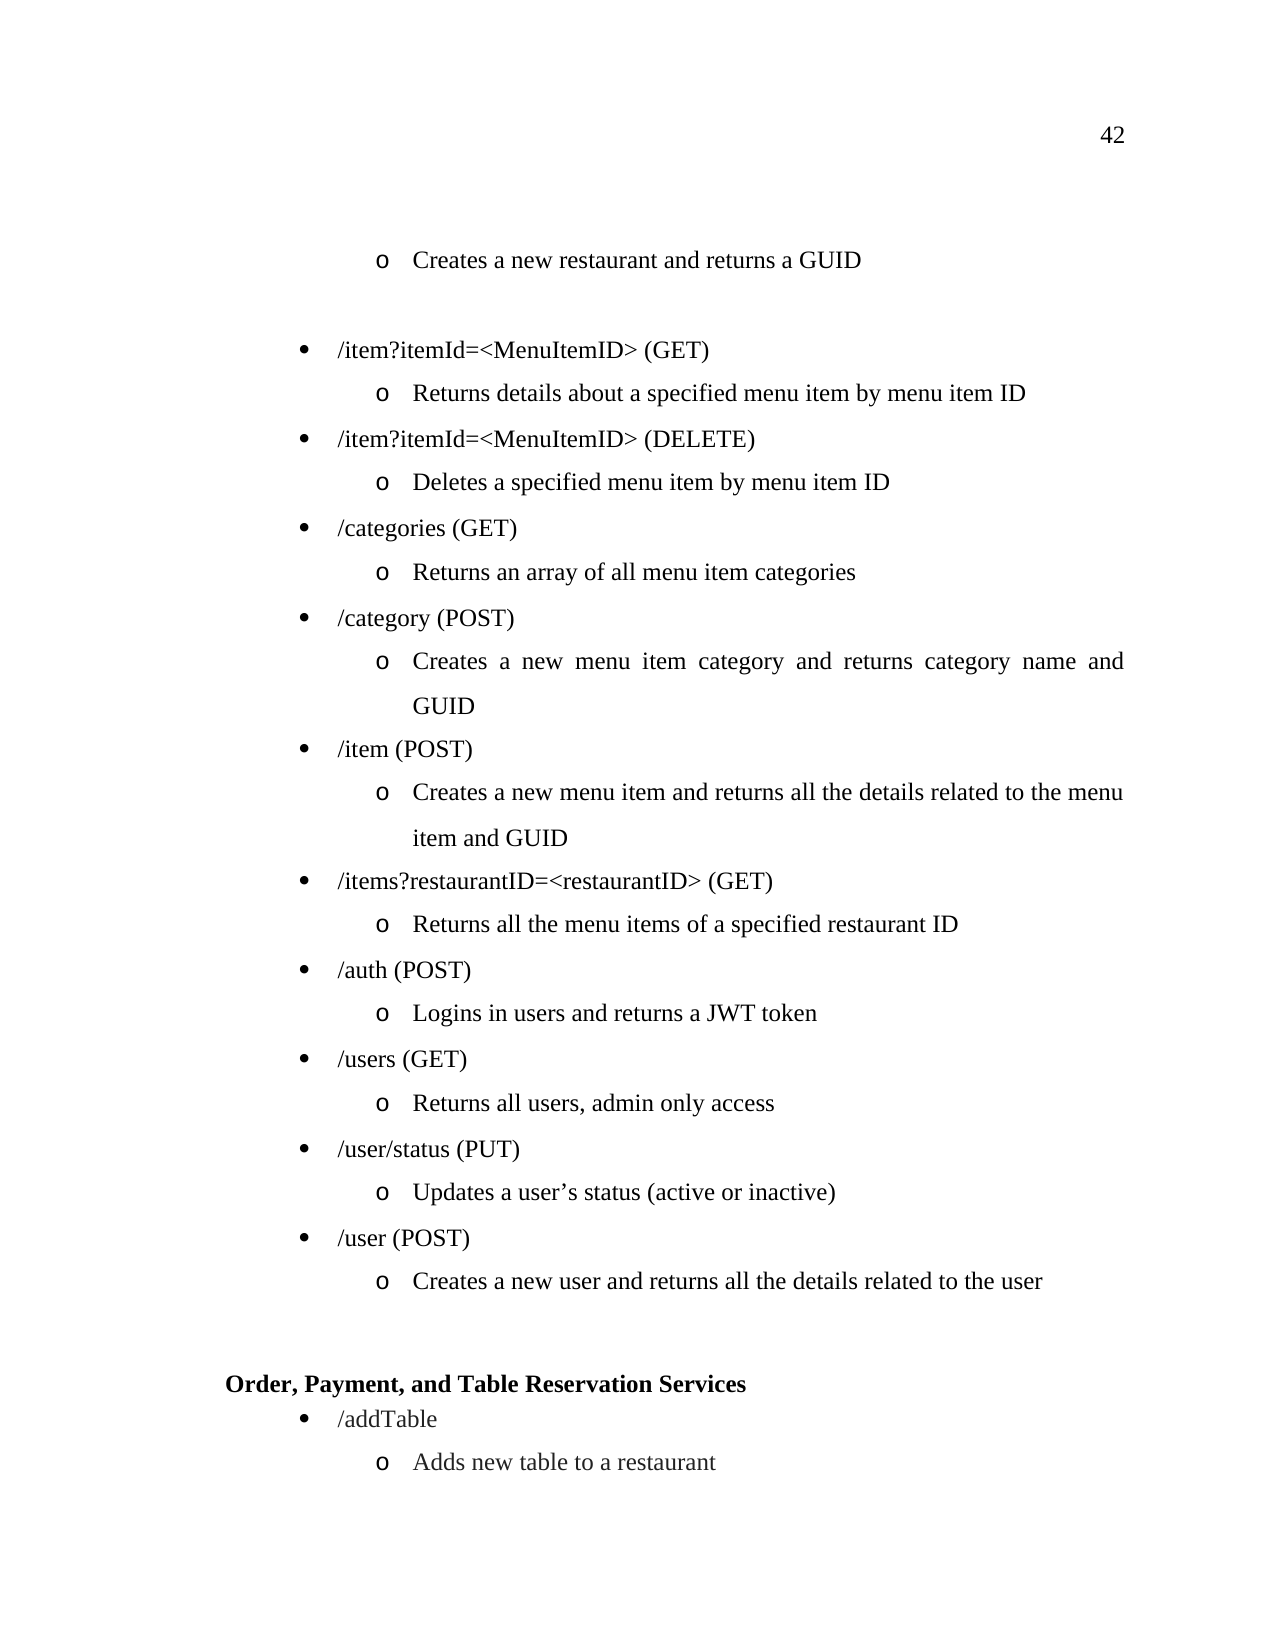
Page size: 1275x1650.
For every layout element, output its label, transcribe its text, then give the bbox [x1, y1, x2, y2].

list Returns all users, admin only access [375, 1088, 1125, 1118]
list Creates a new menu item category and returns category name and GUID [375, 646, 1125, 720]
list Creates a new menu item and returns all the details related to the menu item and GUID [375, 777, 1125, 851]
list Adds new table to a restaurant [375, 1447, 1125, 1478]
text /item (POST) [300, 734, 1125, 763]
list Returns all the menu items of a specified restaurant ID [375, 909, 1125, 940]
text /category (POST) [300, 603, 1125, 632]
text /item?itemId=<MenuItemID> (DELETE) [300, 424, 1125, 453]
text /items?restaurantID=<restaurantID> (GET) [300, 866, 1125, 894]
text /categories (GET) [300, 513, 1125, 542]
text /users (GET) [300, 1044, 1125, 1073]
text /addTable [300, 1404, 1125, 1433]
text /auth (POST) [300, 955, 1125, 984]
text Order, Payment, and Table Reservation Services [225, 1346, 1125, 1404]
text /user/status (PUT) [300, 1134, 1125, 1163]
list Deletes a specified menu item by menu item ID [375, 467, 1125, 498]
list Updates a user’s status (active or inactive) [375, 1177, 1125, 1208]
list Logins in users and returns a JWT token [375, 998, 1125, 1029]
list Creates a new user and returns all the details related to the user [375, 1266, 1125, 1297]
list Returns details about a specified menu item by menu item ID [375, 378, 1125, 409]
text /item?itemId=<MenuItemID> (GET) [300, 335, 1125, 363]
list Returns an array of all menu item categories [375, 557, 1125, 587]
text /user (POST) [300, 1223, 1125, 1252]
list Creates a new restaurant and returns a GUID [375, 245, 1125, 276]
